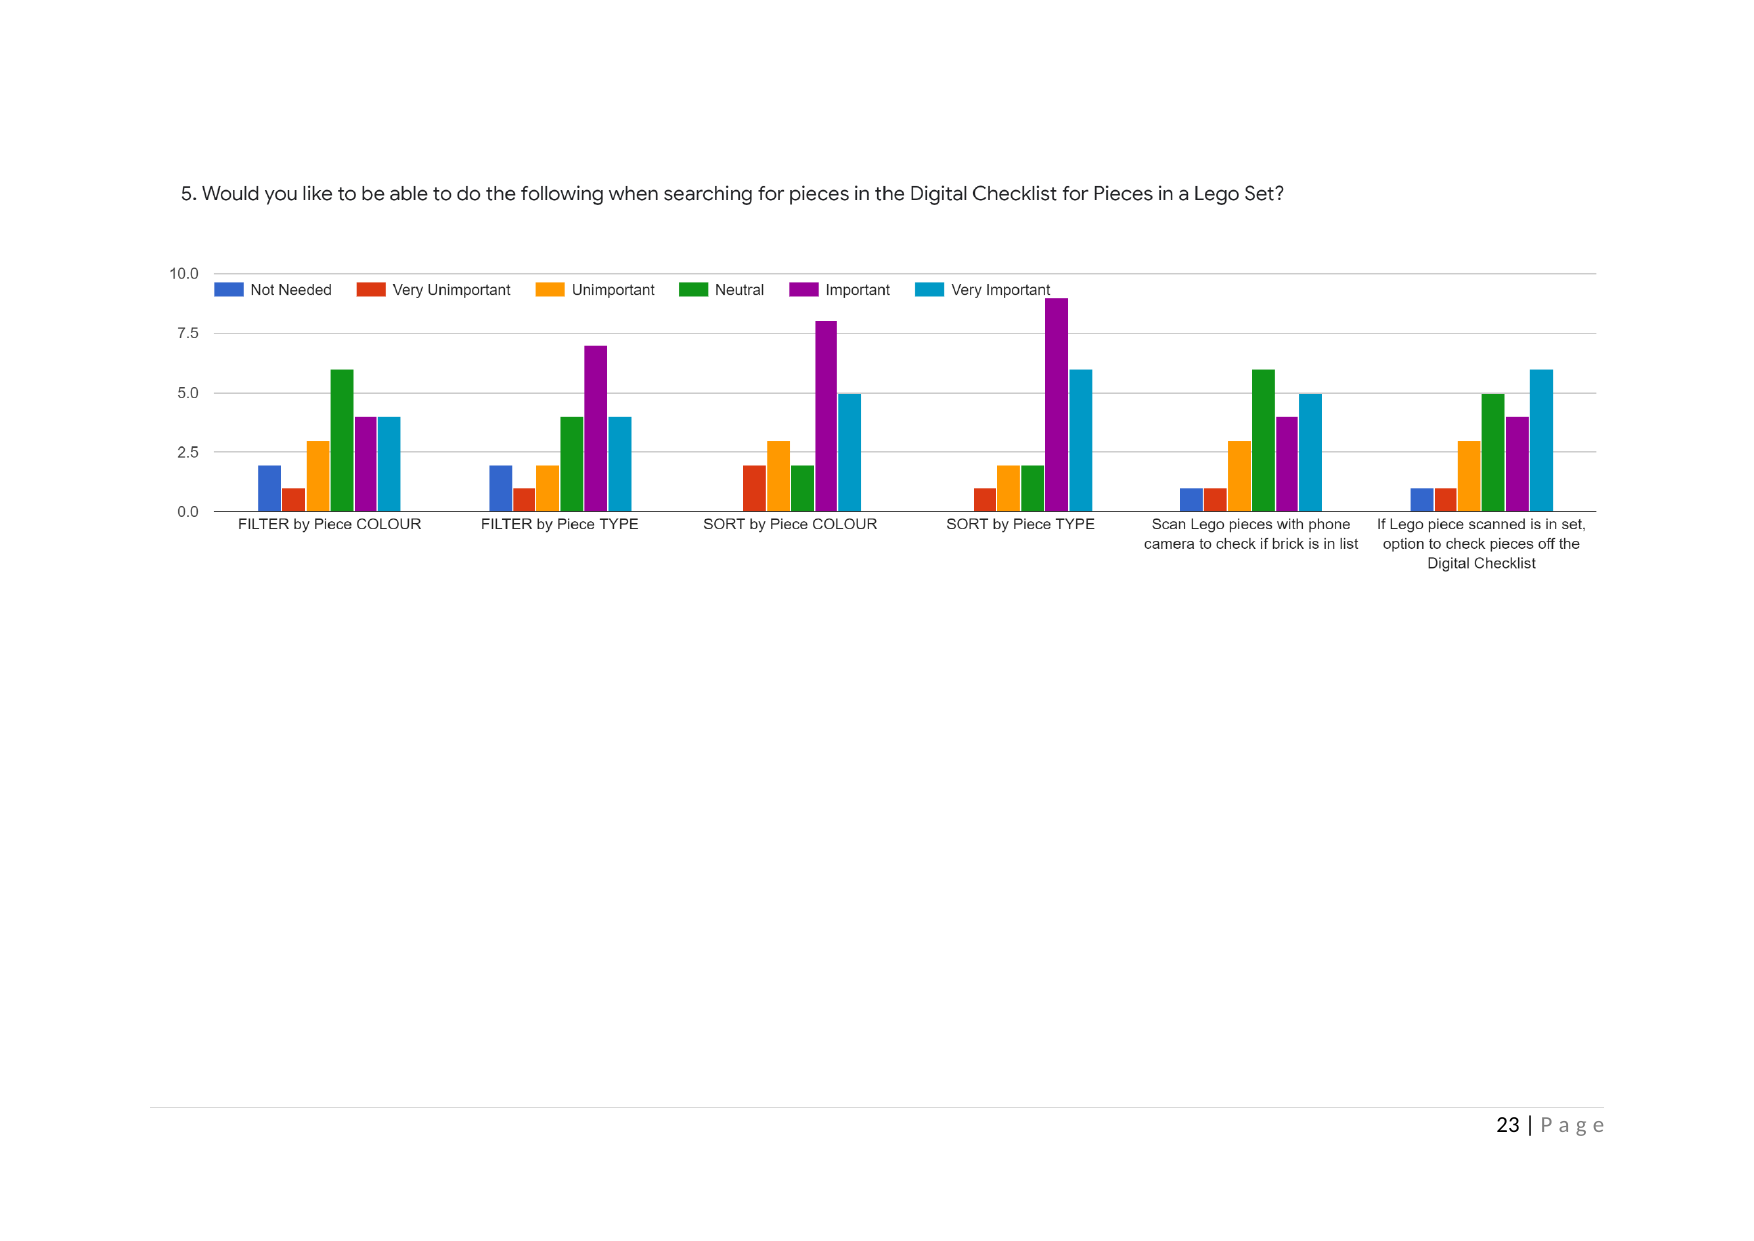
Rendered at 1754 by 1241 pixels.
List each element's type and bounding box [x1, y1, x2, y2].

picture [150, 150, 1597, 605]
